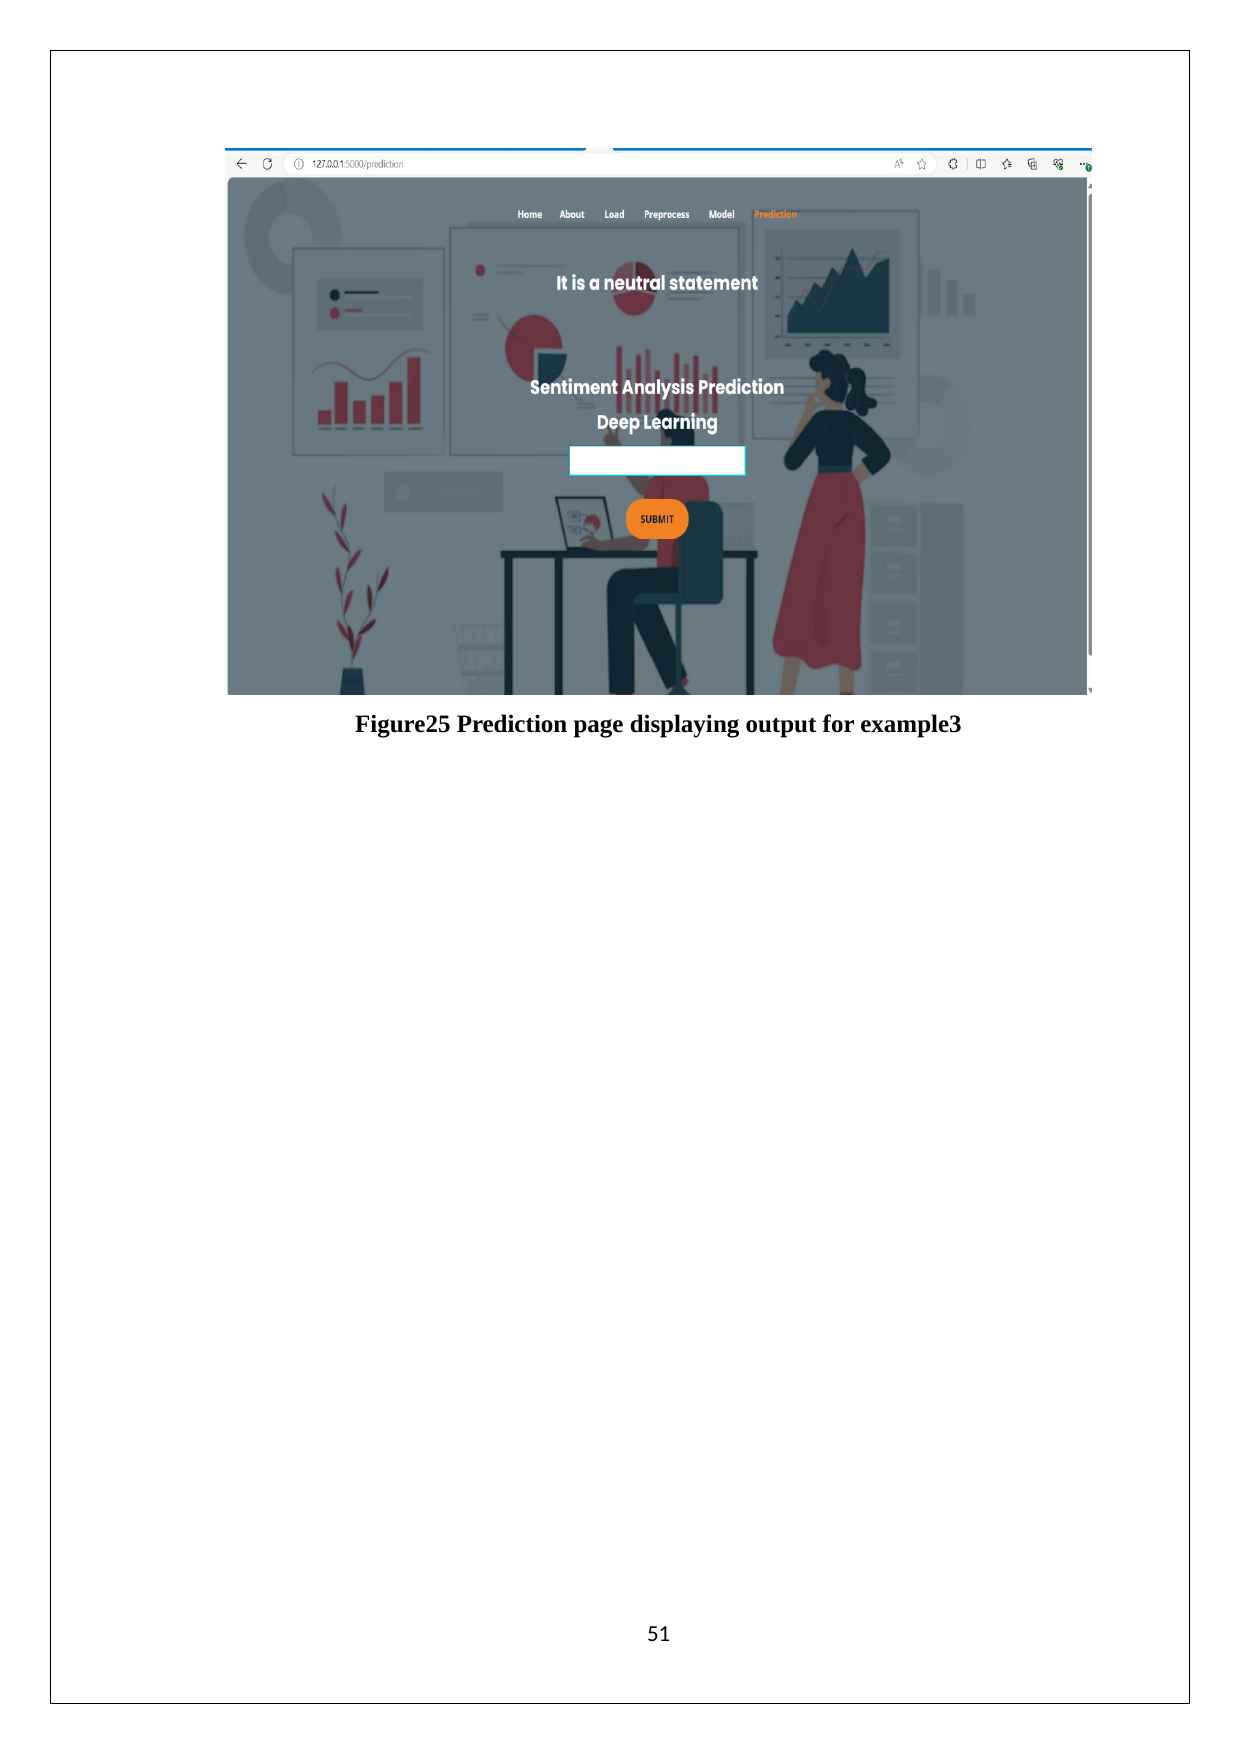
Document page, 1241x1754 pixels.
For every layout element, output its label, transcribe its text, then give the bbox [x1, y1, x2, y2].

picture [225, 148, 1092, 695]
text Figure25 Prediction page displaying output for example3 [225, 709, 1092, 737]
